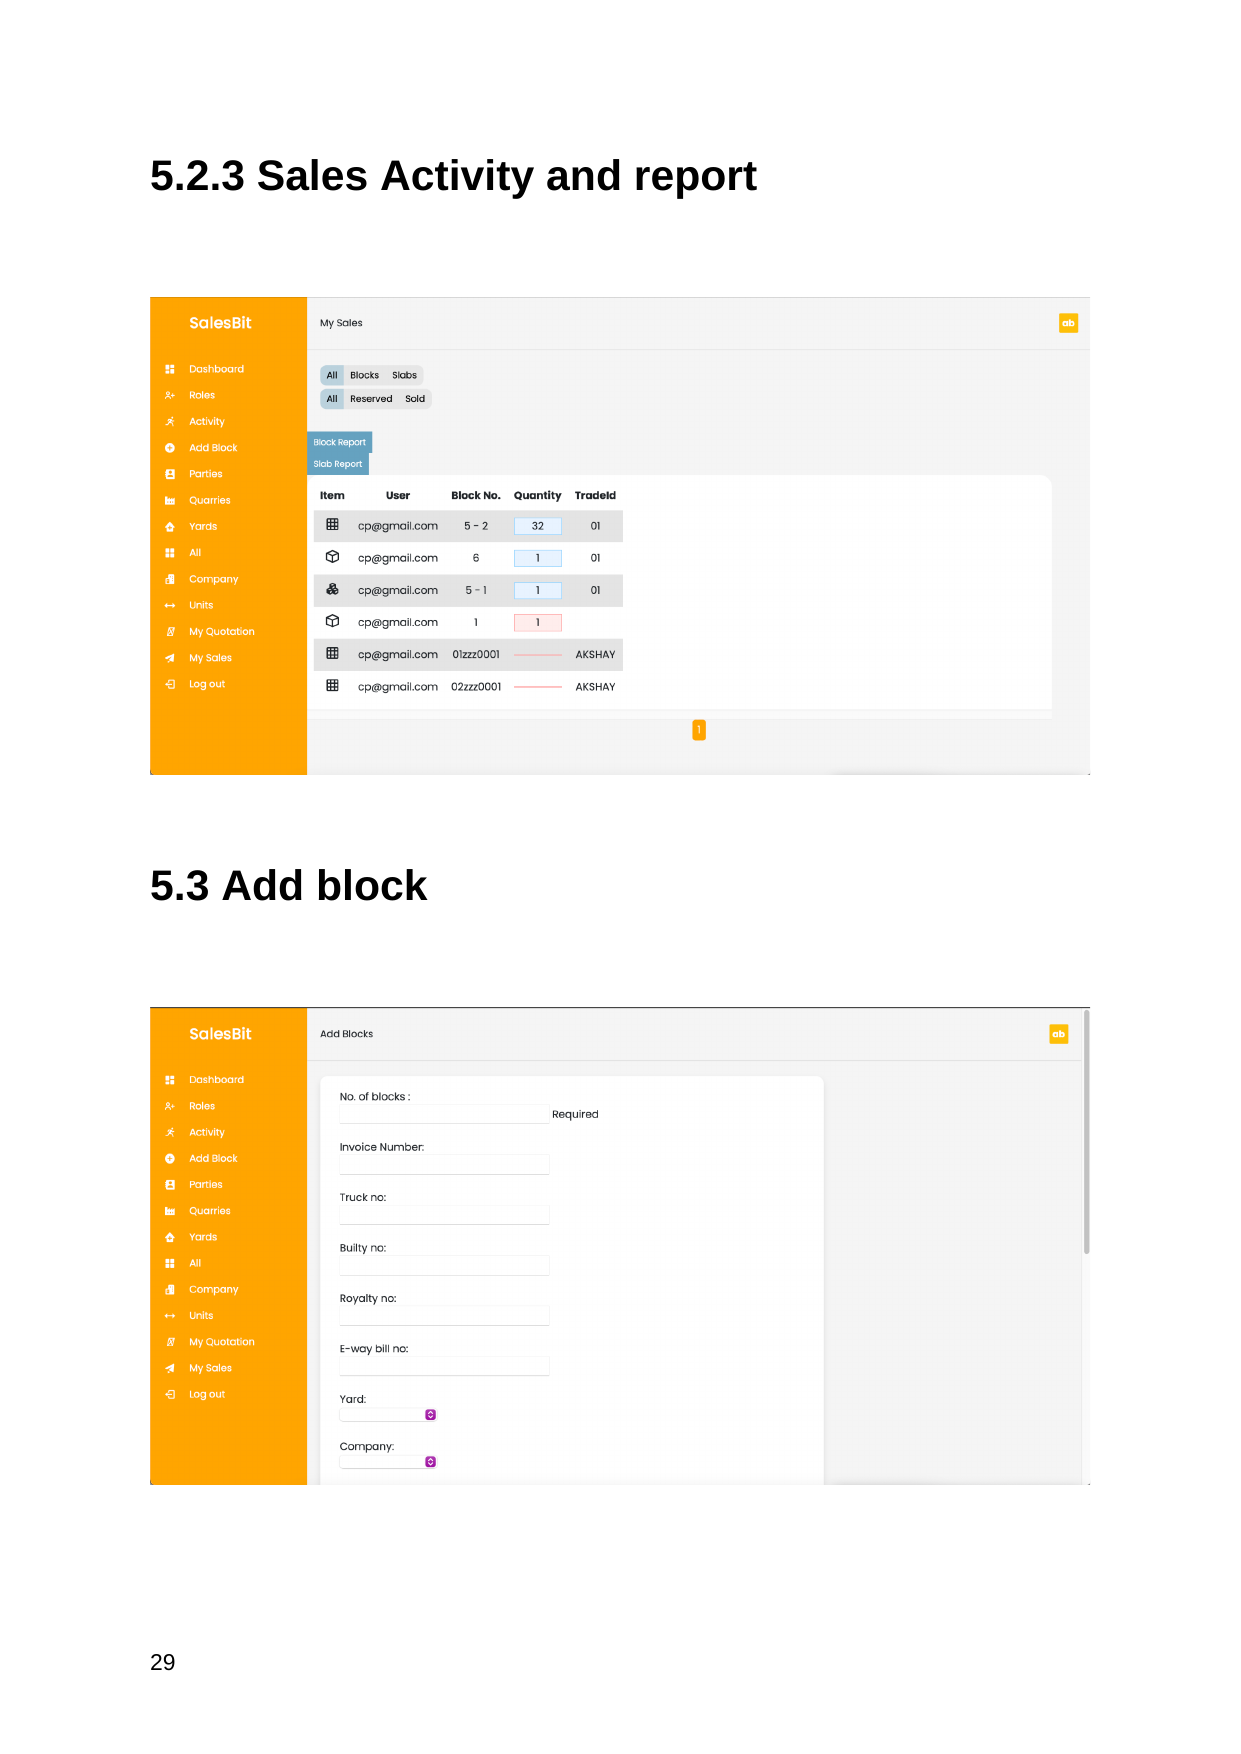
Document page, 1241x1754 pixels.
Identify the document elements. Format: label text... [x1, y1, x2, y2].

picture [150, 297, 1091, 775]
picture [150, 1007, 1091, 1485]
text 5.3 Add block [150, 861, 1090, 910]
text 5.2.3 Sales Activity and report [150, 150, 1090, 199]
